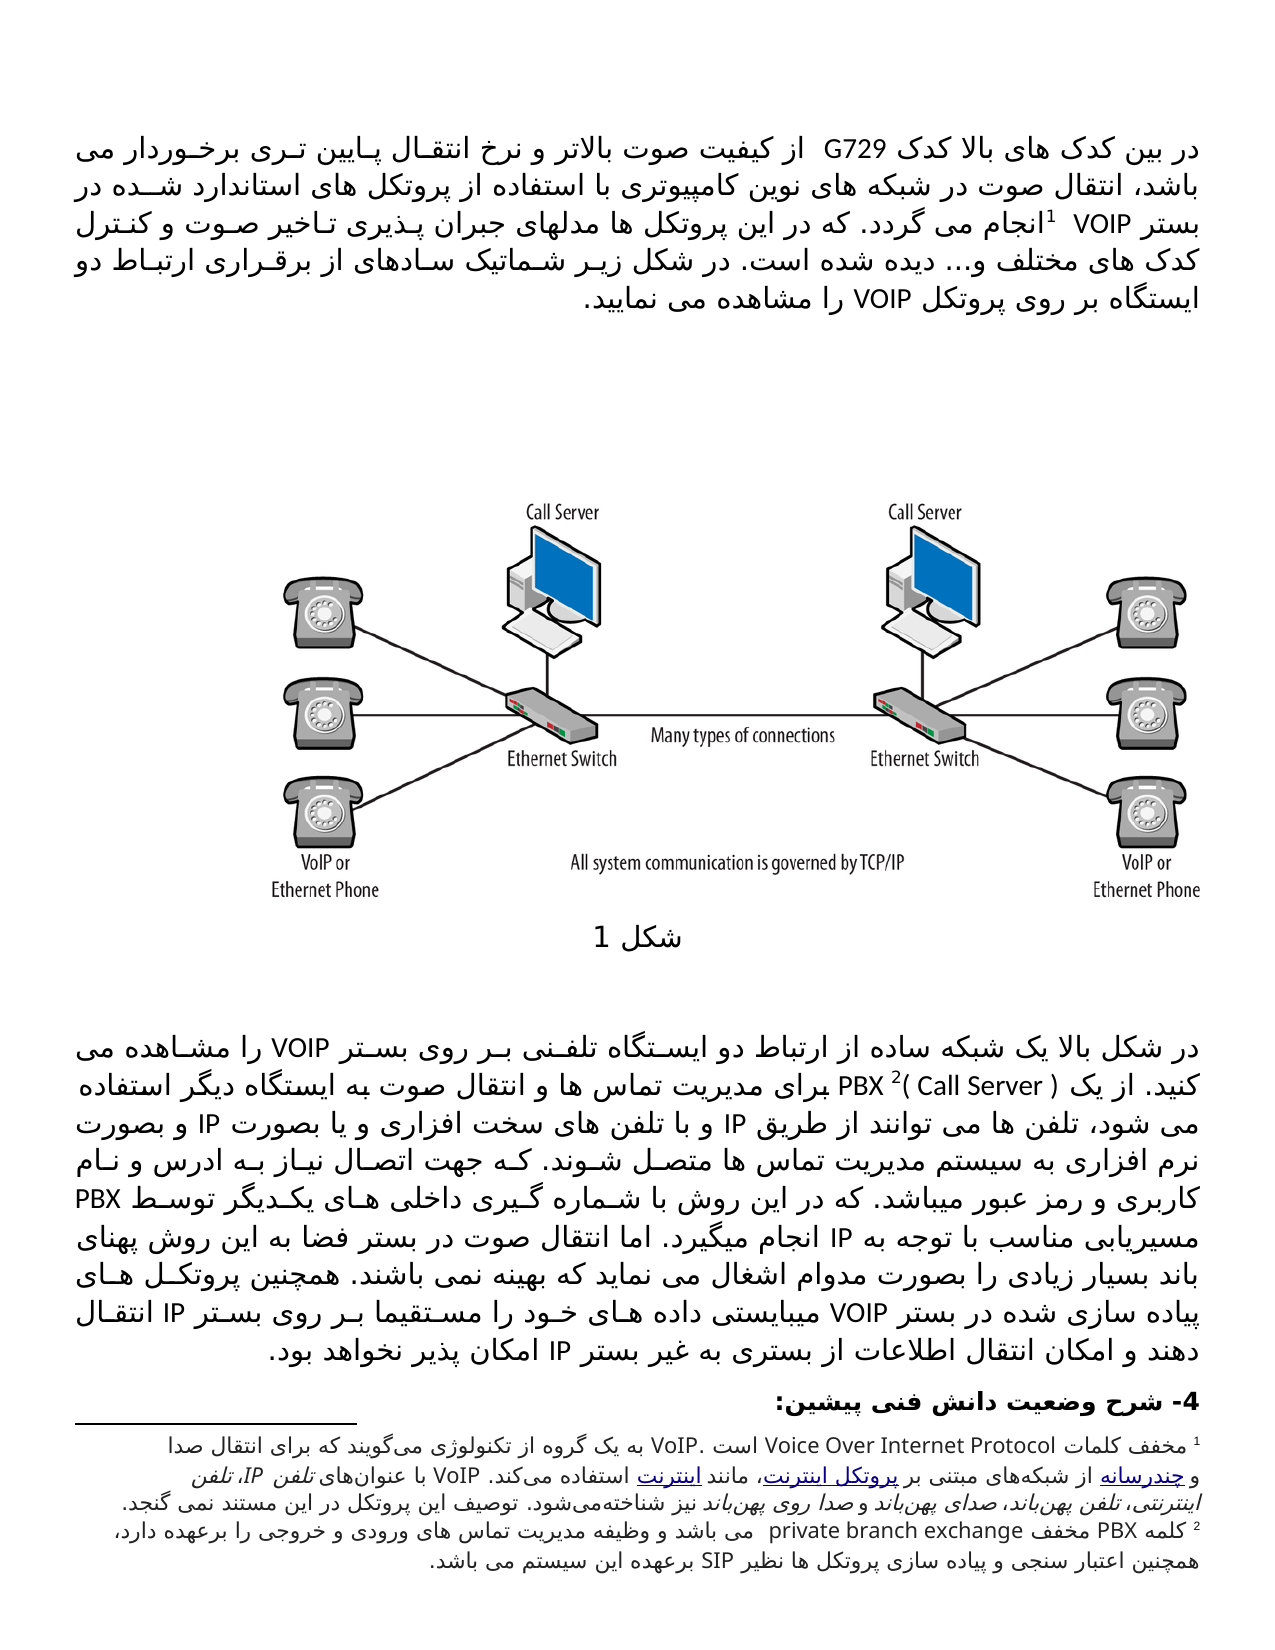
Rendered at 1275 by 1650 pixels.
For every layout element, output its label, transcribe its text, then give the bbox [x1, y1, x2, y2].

text در بین کدک های بالا کدک G729 از کیفیت صوت بالاتر و نرخ انتقال پایین تری برخوردار می باشد، انتقال صوت در شبکه های نوین کامپیوتری با استفاده از پروتکل های استاندارد شده در بستر VOIP انجام می گردد. که در این پروتکل ها مدلهای جبران پذیری تاخیر صوت و کنترل کدک های مختلف و... دیده شده است. در شکل زیر شماتیک سادهای از برقراری ارتباط دو ایستگاه بر روی پروتکل VOIP را مشاهده می نمایید. [75, 130, 1200, 316]
text در شکل بالا یک شبکه ساده از ارتباط دو ایستگاه تلفنی بر روی بستر VOIP را مشاهده می کنید. از یک PBX ( Call Server ) برای مدیریت تماس ها و انتقال صوت به ایستگاه دیگر استفاده می شود، تلفن ها می توانند از طریق IP و با تلفن های سخت افزاری و یا بصورت IP و بصورت نرم افزاری به سیستم مدیریت تماس ها متصل شوند. که جهت اتصال نیاز به ادرس و نام کاربری و رمز عبور میباشد. که در این روش با شماره گیری داخلی های یکدیگر توسط PBX مسیریابی مناسب با توجه به IP انجام میگیرد. اما انتقال صوت در بستر فضا به این روش پهنای باند بسیار زیادی را بصورت مدوام اشغال می نماید که بهینه نمی باشند. همچنین پروتکل های پیاده سازی شده در بستر VOIP میبایستی داده های خود را مستقیما بر روی بستر IP انتقال دهند و امکان انتقال اطلاعات از بستری به غیر بستر IP امکان پذیر نخواهد بود. [75, 1029, 1200, 1368]
text 4- شرح وضعیت دانش فنی پیشین: [75, 1387, 1200, 1416]
text شکل 1 [75, 920, 1200, 954]
picture [271, 500, 1200, 902]
